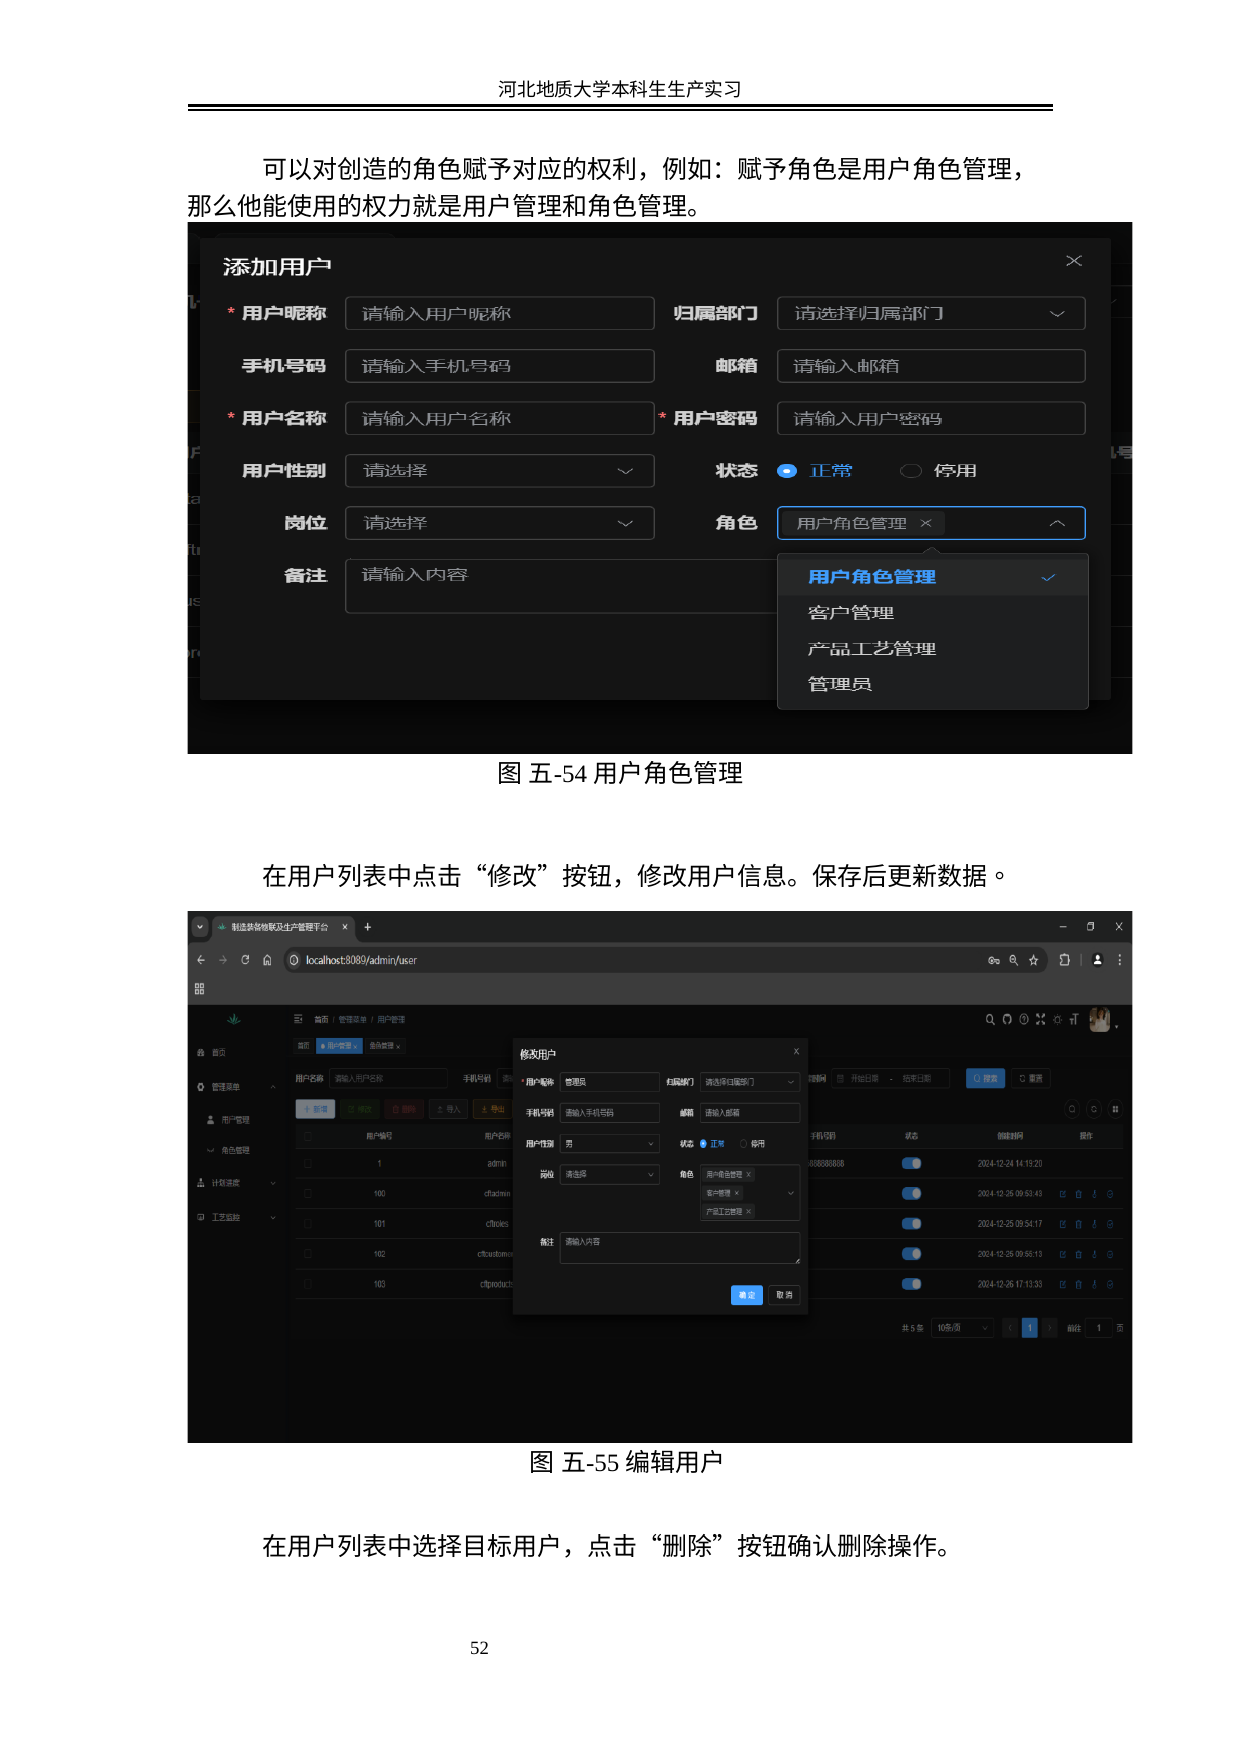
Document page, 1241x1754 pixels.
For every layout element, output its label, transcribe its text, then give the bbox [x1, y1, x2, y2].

picture [187, 911, 1133, 1443]
text 在用户列表中点击“修改”按钮，修改用户信息。保存后更新数据。 [187, 856, 1053, 893]
text 在用户列表中选择目标用户，点击“删除”按钮确认删除操作。 [187, 1527, 1053, 1563]
picture [187, 222, 1133, 754]
text 可以对创造的角色赋予对应的权利，例如：赋予角色是用户角色管理，那么他能使用的权力就是用户管理和角色管理。 [187, 150, 1053, 222]
